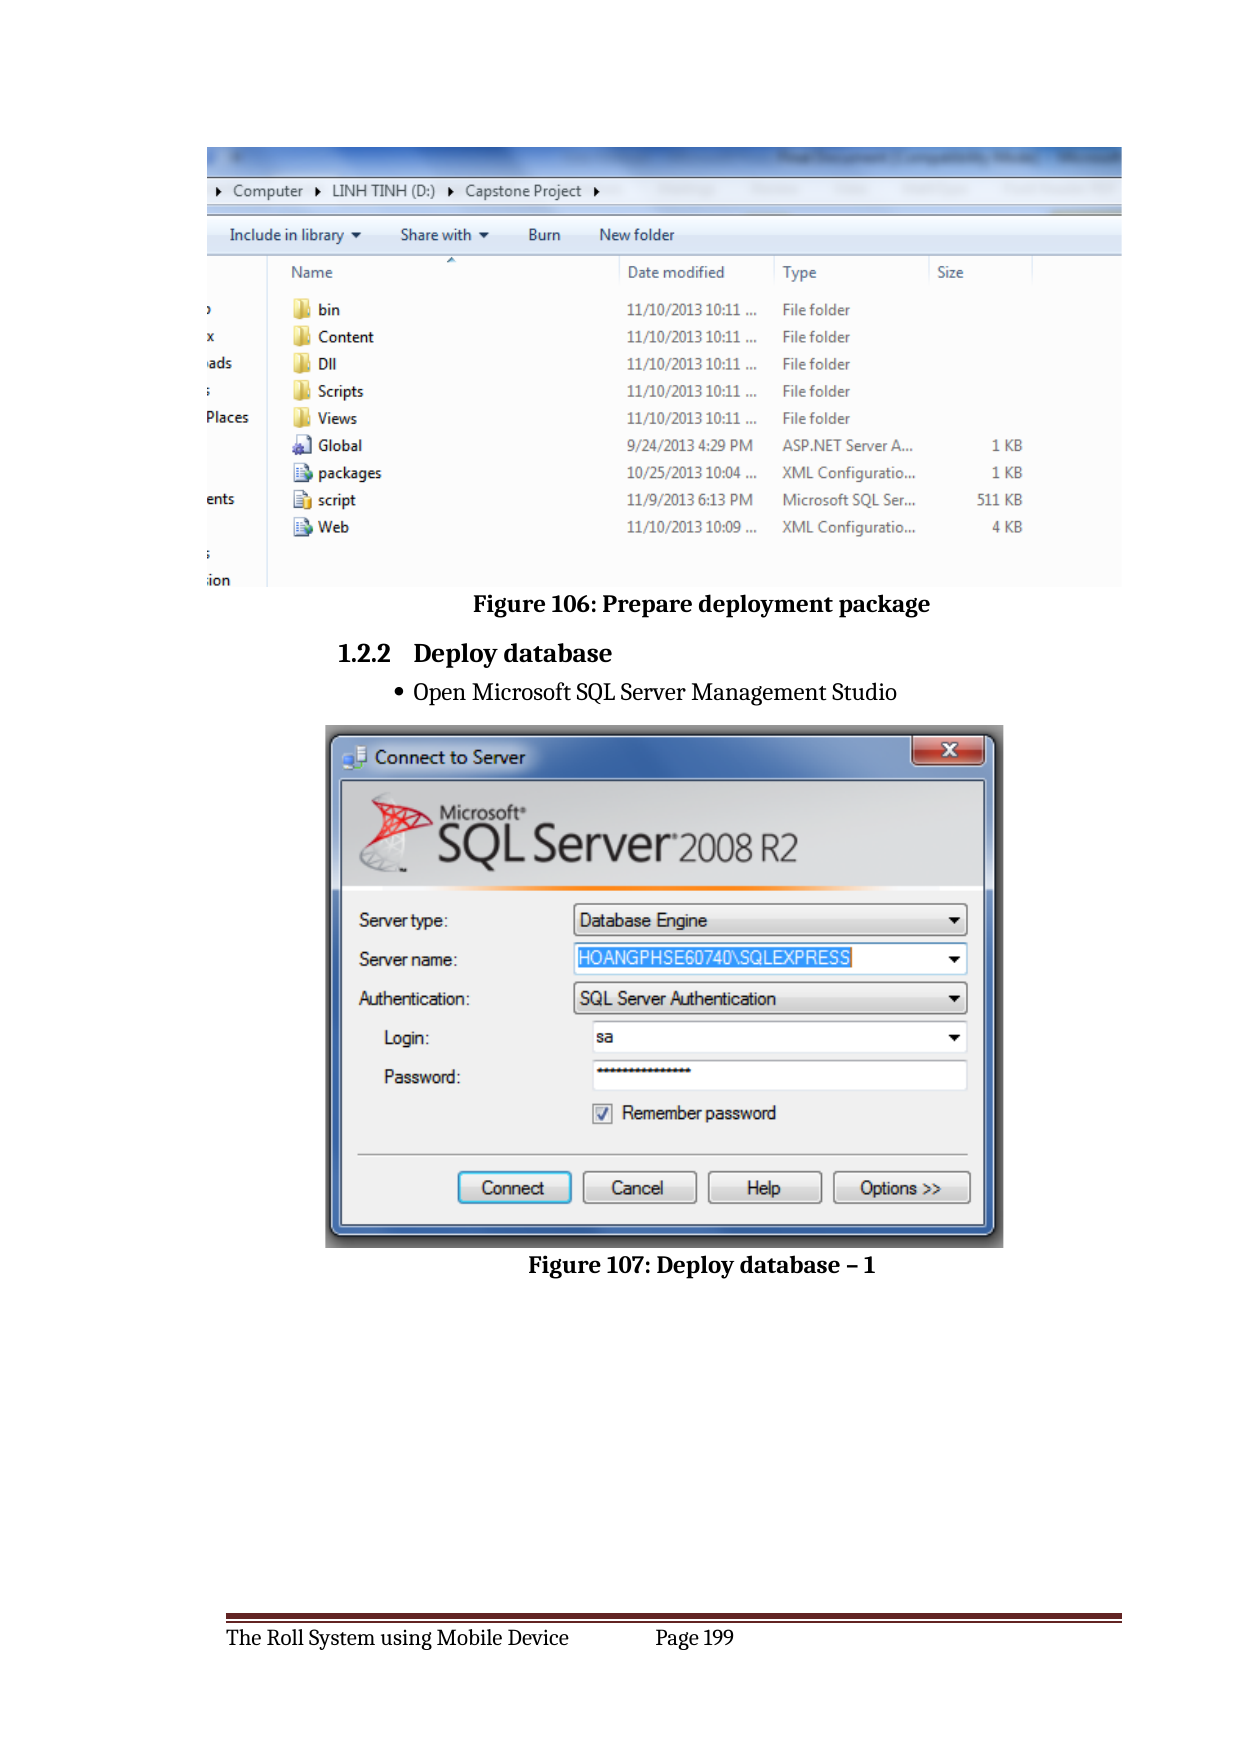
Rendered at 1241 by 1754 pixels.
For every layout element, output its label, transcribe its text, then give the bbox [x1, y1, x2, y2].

picture [325, 725, 1004, 1248]
list Open Microsoft SQL Server Management Studio [394, 678, 1122, 706]
subtitle Deploy database [338, 638, 1122, 669]
picture [207, 147, 1122, 587]
